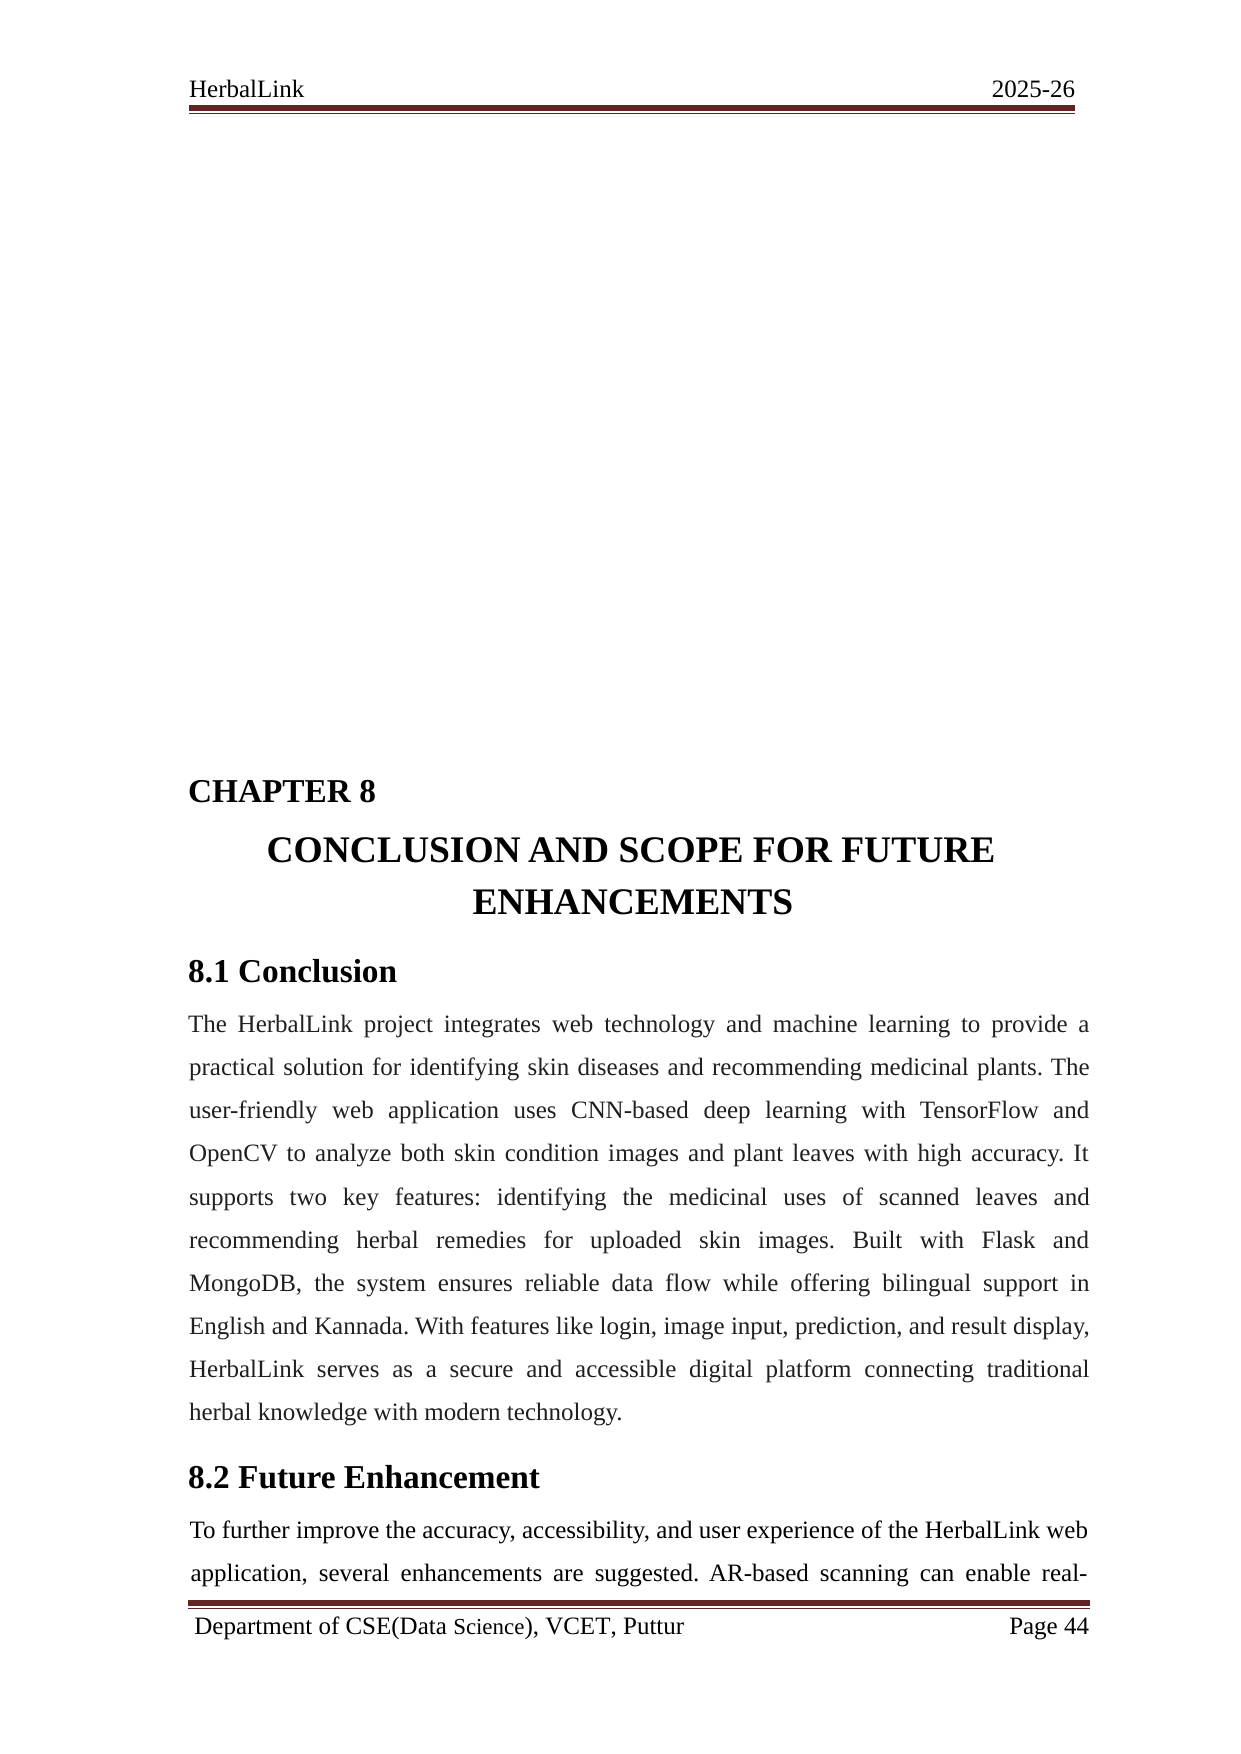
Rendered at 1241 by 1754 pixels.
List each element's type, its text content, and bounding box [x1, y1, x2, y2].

subtitle 8.2 Future Enhancement [188, 1457, 1090, 1495]
text CHAPTER 8 [188, 771, 1090, 809]
text The HerbalLink project integrates web technology and machine learning to provide a practical solution for identifying skin diseases and recommending medicinal plants. The user-friendly web application uses CNN-based deep learning with TensorFlow and OpenCV to analyze both skin condition images and plant leaves with high accuracy. It supports two key features: identifying the medicinal uses of scanned leaves and recommending herbal remedies for uploaded skin images. Built with Flask and MongoDB, the system ensures reliable data flow while offering bilingual support in English and Kannada. With features like login, image input, prediction, and result display, HerbalLink serves as a secure and accessible digital platform connecting traditional herbal knowledge with modern technology. [188, 1009, 1090, 1426]
subtitle 8.1 Conclusion [188, 951, 1090, 989]
subtitle CONCLUSION AND SCOPE FOR FUTURE ENHANCEMENTS [266, 829, 1090, 925]
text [189, 1515, 1088, 1587]
